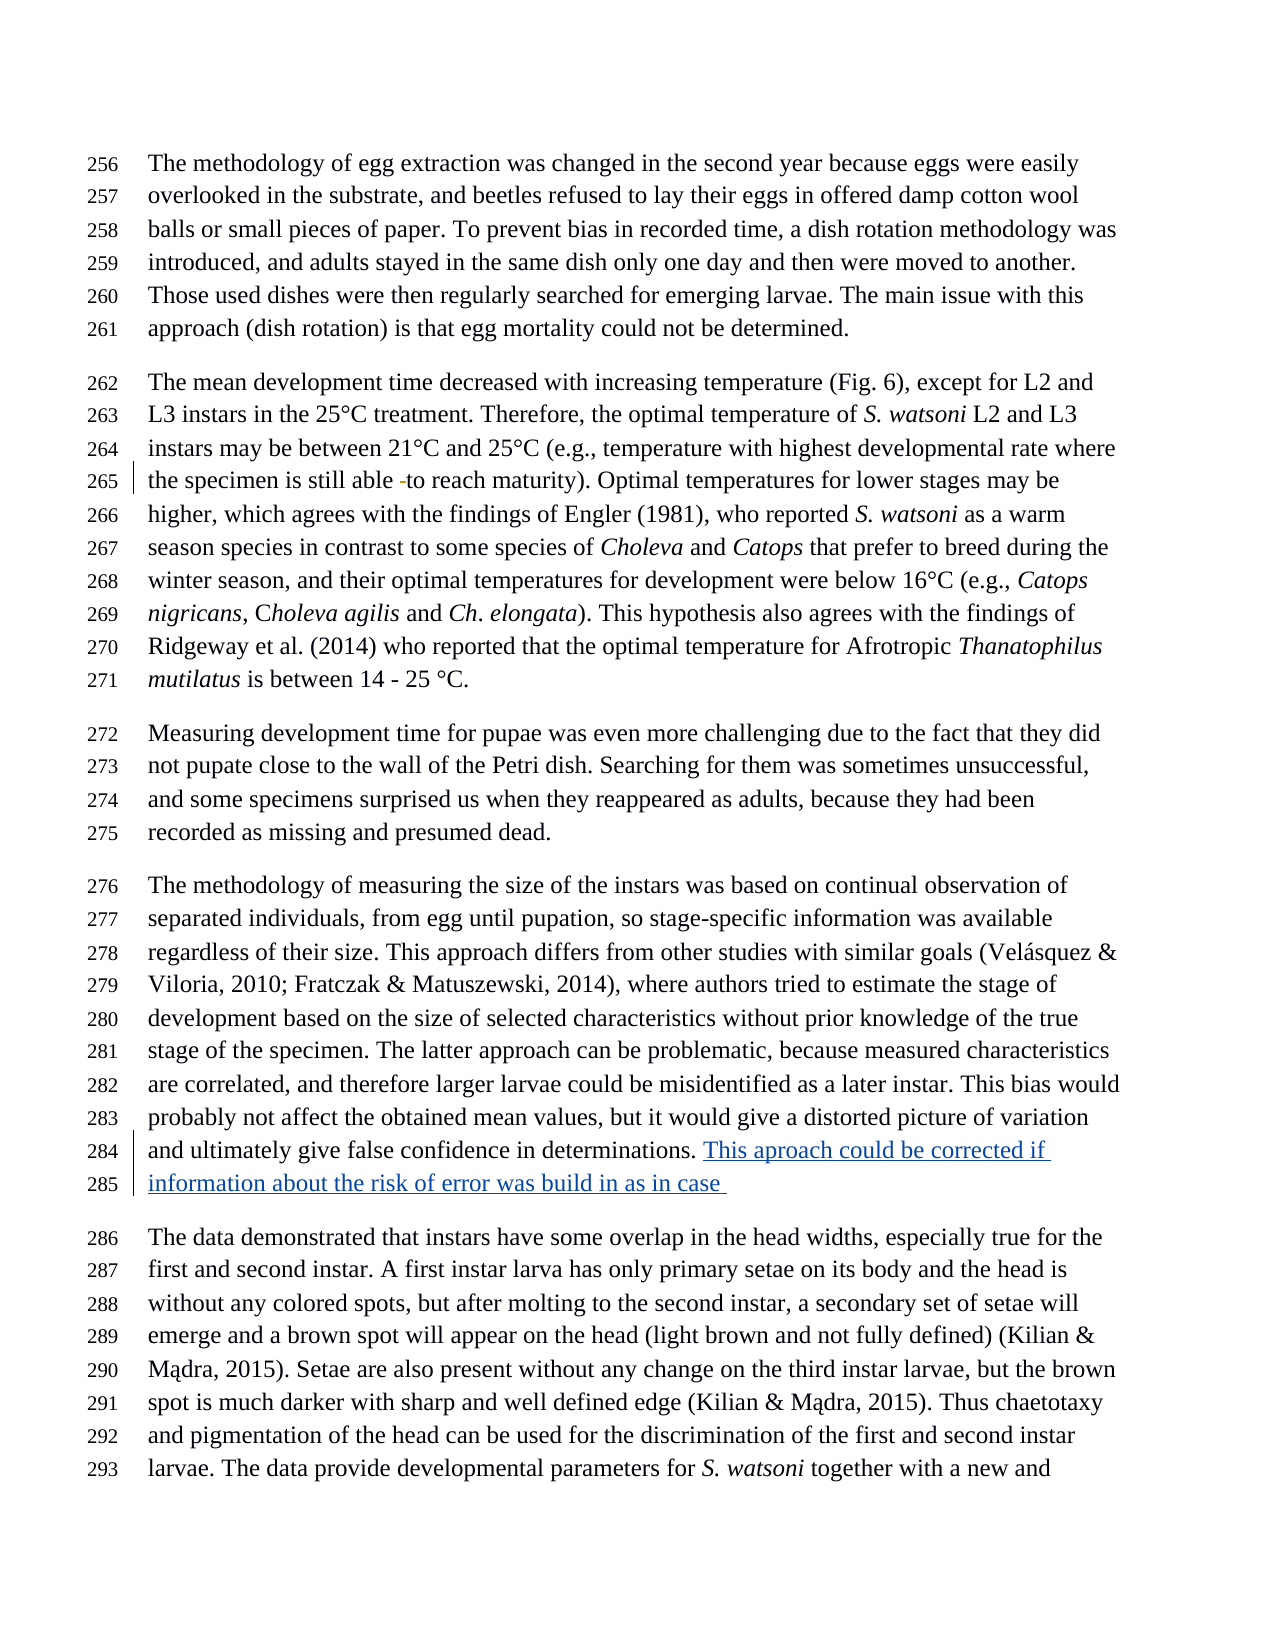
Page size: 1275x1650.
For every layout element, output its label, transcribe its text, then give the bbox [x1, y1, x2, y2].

text Measuring development time for pupae was even more challenging due to the fact that they did not pupate close to the wall of the Petri dish. Searching for them was sometimes unsuccessful, and some specimens surprised us when they reappeared as adults, because they had been recorded as missing and presumed dead. [148, 718, 1127, 845]
text The mean development time decreased with increasing temperature (Fig. 6), except for L2 and L3 instars in the 25°C treatment. Therefore, the optimal temperature of S. watsoni L2 and L3 instars may be between 21°C and 25°C (e.g., temperature with highest developmental rate where the specimen is still able to reach maturity). Optimal temperatures for lower stages may be higher, which agrees with the findings of Engler (1981), who reported S. watsoni as a warm season species in contrast to some species of Choleva and Catops that prefer to breed during the winter season, and their optimal temperatures for development were below 16°C (e.g., Catops nigricans, Choleva agilis and Ch. elongata). This hypothesis also agrees with the findings of Ridgeway et al. (2014) who reported that the optimal temperature for Afrotropic Thanatophilus mutilatus is between 14 - 25 °C. [148, 367, 1127, 692]
text The methodology of egg extraction was changed in the second year because eggs were easily overlooked in the substrate, and beetles refused to lay their eggs in offered damp cotton wool balls or small pieces of paper. To prevent bias in recorded time, a dish rotation methodology was introduced, and adults stayed in the same dish only one day and then were moved to another. Those used dishes were then regularly searched for emerging larvae. The main issue with this approach (dish rotation) is that egg mortality could not be determined. [148, 148, 1127, 341]
text The methodology of measuring the size of the instars was based on continual observation of separated individuals, from egg until pupation, so stage-specific information was available regardless of their size. This approach differs from other studies with similar goals (Velásquez & Viloria, 2010; Fratczak & Matuszewski, 2014), where authors tried to estimate the stage of development based on the size of selected characteristics without prior knowledge of the true stage of the specimen. The latter approach can be problematic, because measured characteristics are correlated, and therefore larger larvae could be misidentified as a later instar. This bias would probably not affect the obtained mean values, but it would give a distorted picture of variation and ultimately give false confidence in determinations. [148, 871, 1127, 1196]
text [148, 1222, 1127, 1481]
